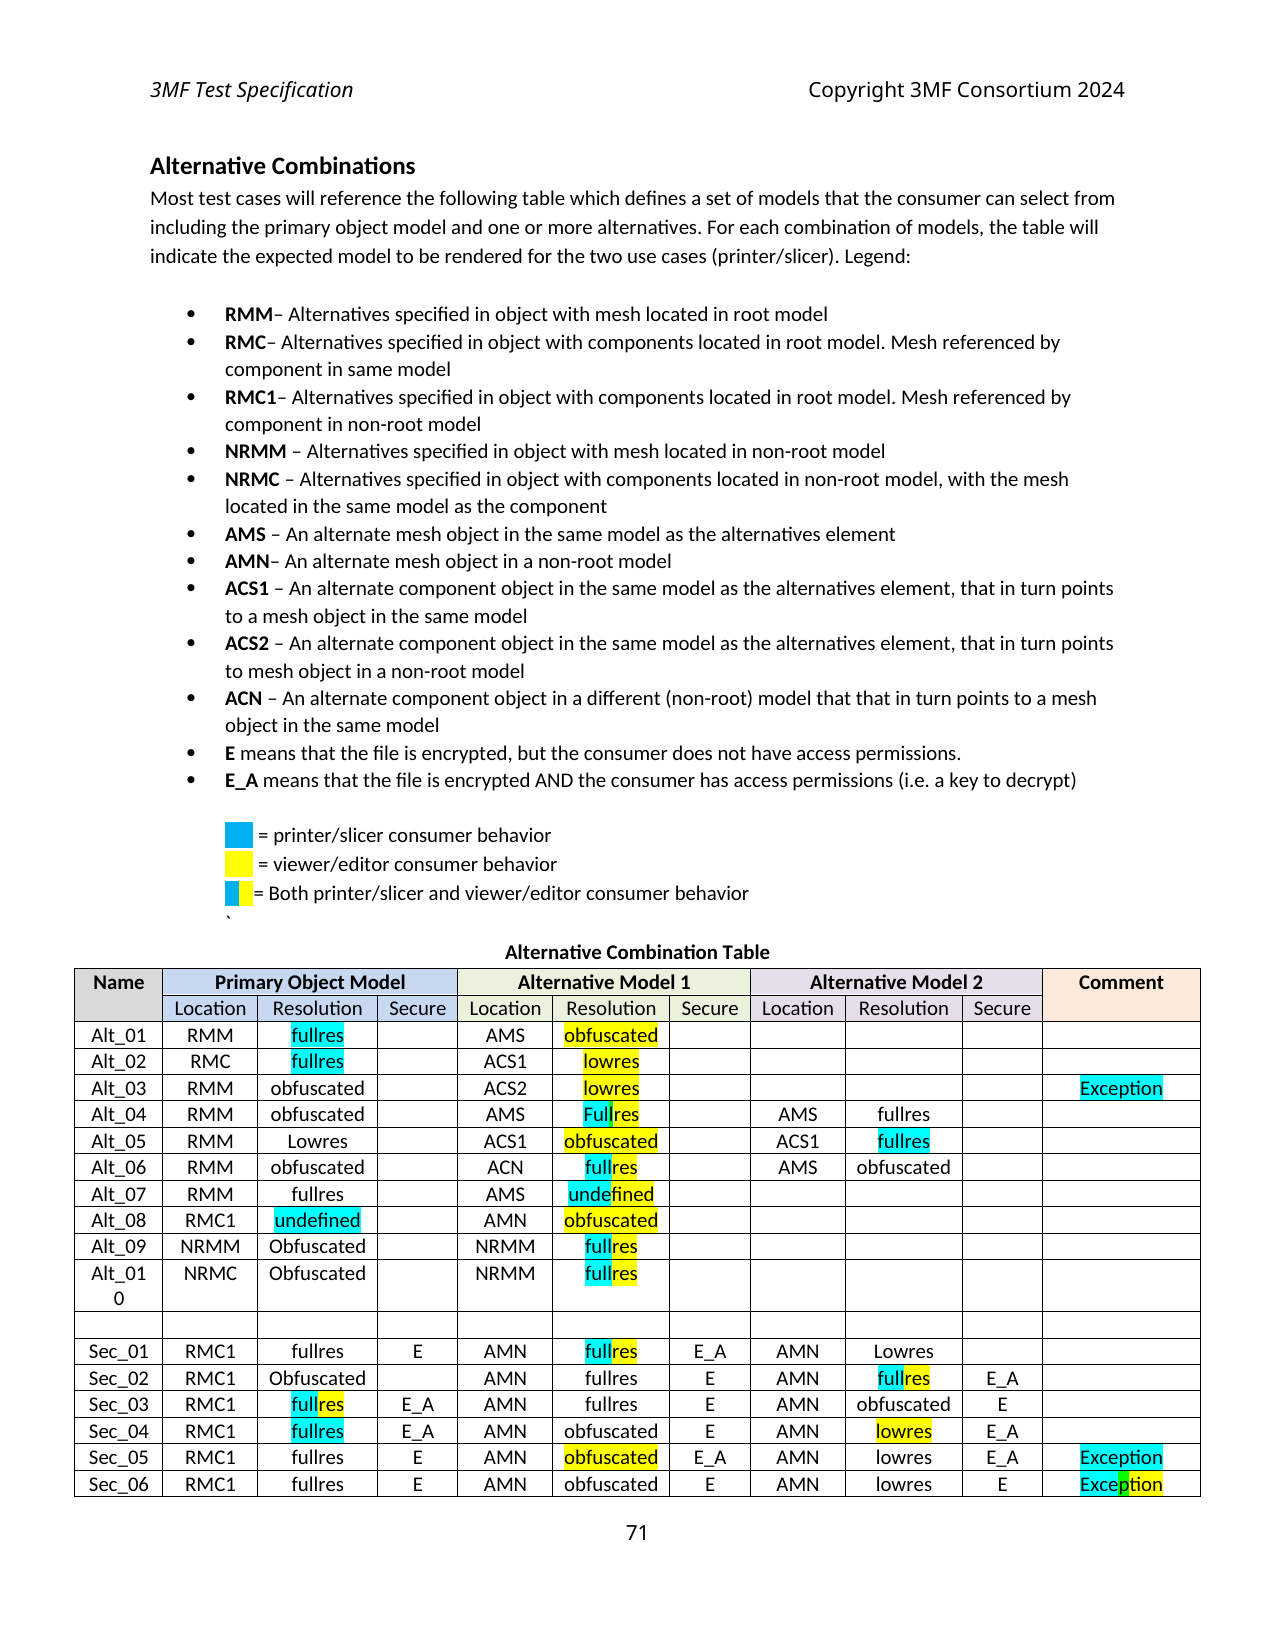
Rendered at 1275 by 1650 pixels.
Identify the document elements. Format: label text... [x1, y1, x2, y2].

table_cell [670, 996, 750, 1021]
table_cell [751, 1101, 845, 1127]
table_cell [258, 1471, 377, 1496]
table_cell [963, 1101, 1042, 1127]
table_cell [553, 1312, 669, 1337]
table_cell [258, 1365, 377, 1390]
text Alternative Combinations [150, 150, 1125, 181]
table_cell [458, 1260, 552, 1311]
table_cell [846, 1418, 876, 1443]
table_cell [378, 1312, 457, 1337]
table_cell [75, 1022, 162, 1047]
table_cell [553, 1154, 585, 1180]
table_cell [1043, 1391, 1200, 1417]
list RMC– Alternatives specified in object with components located in root model. Mesh referenced by component in same model [187, 329, 1125, 382]
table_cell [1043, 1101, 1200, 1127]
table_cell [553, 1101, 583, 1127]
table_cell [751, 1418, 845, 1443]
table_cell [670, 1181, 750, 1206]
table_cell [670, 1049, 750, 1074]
list NRMC – Alternatives specified in object with components located in non-root model, with the mesh located in the same model as the component [187, 466, 1125, 519]
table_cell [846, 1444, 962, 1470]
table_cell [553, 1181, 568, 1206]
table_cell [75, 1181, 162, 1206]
list AMS – An alternate mesh object in the same model as the alternatives element [187, 521, 1125, 546]
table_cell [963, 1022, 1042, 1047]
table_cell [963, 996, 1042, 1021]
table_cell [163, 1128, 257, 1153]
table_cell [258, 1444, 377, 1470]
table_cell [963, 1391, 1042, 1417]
text Most test cases will reference the following table which defines a set of models that the consumer can select from including the primary object model and one or more alternatives. For each combination of models, the table will indicate the expected model to be rendered for the two use cases (printer/slicer). Legend: [150, 185, 1125, 269]
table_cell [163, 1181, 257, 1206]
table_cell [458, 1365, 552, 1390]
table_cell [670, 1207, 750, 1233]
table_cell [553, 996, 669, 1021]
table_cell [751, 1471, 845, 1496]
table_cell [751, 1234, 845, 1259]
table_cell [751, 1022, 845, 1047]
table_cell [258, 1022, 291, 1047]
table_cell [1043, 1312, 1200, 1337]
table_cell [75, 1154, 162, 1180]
text = printer/slicer consumer behavior [253, 822, 1125, 848]
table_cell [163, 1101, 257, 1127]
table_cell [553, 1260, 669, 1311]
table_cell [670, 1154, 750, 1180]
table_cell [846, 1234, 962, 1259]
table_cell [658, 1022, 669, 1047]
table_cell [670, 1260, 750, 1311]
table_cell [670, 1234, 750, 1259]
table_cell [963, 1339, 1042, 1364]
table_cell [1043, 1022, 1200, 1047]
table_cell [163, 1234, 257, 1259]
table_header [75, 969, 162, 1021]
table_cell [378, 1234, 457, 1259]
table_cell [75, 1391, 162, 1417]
list RMM– Alternatives specified in object with mesh located in root model [187, 302, 1125, 327]
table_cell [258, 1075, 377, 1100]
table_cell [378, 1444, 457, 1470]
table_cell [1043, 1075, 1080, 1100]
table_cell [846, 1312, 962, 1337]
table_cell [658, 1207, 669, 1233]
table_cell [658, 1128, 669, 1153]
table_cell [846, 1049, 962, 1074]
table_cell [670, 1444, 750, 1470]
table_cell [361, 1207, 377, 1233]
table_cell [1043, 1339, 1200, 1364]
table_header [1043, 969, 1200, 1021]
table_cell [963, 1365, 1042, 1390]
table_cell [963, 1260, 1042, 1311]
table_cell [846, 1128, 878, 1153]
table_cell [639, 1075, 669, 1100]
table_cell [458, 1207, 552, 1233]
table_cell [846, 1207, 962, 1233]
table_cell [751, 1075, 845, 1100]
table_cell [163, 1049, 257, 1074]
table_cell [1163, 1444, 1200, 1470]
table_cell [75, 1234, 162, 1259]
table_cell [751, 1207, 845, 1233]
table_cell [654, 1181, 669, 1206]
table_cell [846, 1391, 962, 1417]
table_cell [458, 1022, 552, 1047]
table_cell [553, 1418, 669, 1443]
list ACN – An alternate component object in a different (non-root) model that that in turn points to a mesh object in the same model [187, 685, 1125, 738]
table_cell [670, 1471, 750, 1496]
list ACS1 – An alternate component object in the same model as the alternatives element, that in turn points to a mesh object in the same model [187, 576, 1125, 628]
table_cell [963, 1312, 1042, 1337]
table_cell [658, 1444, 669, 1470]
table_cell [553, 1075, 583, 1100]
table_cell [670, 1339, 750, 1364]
list E means that the file is encrypted, but the consumer does not have access permissions. [187, 740, 1125, 765]
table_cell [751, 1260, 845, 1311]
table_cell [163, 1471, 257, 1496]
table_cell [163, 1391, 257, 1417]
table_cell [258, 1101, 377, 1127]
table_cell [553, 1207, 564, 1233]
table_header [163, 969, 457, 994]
text Alternative Combination Table [150, 939, 1125, 964]
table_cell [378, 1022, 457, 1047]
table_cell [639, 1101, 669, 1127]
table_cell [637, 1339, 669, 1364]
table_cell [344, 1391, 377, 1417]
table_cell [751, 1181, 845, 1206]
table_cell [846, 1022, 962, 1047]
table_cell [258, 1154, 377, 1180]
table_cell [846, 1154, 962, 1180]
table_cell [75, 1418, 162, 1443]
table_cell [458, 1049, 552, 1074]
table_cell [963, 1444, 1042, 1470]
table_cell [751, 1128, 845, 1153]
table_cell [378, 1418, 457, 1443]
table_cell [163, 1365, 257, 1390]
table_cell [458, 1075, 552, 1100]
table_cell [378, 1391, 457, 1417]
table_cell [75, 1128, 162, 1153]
list NRMM – Alternatives specified in object with mesh located in non-root model [187, 439, 1125, 464]
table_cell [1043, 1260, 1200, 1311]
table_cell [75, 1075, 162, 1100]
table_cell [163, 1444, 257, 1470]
text = viewer/editor consumer behavior [253, 851, 1125, 877]
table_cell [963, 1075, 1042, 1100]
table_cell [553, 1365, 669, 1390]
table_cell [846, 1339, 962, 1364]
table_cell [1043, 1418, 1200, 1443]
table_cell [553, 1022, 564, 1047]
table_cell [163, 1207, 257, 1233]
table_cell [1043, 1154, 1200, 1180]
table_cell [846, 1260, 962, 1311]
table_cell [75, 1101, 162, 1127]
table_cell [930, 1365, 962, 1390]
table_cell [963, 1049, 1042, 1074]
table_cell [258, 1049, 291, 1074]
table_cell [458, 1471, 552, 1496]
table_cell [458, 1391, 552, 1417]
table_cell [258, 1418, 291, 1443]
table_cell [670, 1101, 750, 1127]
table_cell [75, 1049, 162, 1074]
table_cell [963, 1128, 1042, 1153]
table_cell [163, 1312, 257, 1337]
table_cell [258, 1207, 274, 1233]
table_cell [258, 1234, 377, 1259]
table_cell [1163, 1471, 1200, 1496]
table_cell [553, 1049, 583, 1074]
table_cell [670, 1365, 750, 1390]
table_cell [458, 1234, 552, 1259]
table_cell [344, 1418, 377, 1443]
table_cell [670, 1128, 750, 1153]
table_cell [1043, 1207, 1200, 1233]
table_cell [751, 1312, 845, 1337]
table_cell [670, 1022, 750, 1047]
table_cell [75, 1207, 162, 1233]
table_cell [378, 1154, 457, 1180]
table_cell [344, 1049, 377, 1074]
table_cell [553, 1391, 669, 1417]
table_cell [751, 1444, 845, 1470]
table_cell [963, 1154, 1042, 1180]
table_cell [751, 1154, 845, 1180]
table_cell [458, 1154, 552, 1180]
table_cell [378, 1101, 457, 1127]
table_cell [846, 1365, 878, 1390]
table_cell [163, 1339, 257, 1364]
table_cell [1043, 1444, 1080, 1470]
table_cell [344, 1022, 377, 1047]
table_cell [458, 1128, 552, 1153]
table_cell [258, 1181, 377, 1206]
list ACS2 – An alternate component object in the same model as the alternatives element, that in turn points to mesh object in a non-root model [187, 630, 1125, 683]
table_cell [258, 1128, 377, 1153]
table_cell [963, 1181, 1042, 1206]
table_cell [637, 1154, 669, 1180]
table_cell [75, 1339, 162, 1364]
list E_A means that the file is encrypted AND the consumer has access permissions (i.e. a key to decrypt) [187, 767, 1125, 793]
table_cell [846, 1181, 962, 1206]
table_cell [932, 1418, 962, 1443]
text ` [225, 910, 1125, 935]
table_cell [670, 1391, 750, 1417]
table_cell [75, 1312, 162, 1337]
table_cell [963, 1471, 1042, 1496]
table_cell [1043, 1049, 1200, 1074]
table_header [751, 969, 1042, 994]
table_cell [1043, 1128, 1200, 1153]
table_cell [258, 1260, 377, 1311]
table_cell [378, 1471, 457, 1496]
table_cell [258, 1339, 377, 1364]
list AMN– An alternate mesh object in a non-root model [187, 548, 1125, 574]
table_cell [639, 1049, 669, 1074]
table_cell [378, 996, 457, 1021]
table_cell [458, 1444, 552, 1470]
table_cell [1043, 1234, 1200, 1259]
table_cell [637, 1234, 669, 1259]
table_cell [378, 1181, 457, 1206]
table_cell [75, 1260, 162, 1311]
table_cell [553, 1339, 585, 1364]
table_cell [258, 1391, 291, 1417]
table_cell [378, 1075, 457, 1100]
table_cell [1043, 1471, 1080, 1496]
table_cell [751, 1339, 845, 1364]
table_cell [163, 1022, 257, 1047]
text = Both printer/slicer and viewer/editor consumer behavior [253, 881, 1125, 906]
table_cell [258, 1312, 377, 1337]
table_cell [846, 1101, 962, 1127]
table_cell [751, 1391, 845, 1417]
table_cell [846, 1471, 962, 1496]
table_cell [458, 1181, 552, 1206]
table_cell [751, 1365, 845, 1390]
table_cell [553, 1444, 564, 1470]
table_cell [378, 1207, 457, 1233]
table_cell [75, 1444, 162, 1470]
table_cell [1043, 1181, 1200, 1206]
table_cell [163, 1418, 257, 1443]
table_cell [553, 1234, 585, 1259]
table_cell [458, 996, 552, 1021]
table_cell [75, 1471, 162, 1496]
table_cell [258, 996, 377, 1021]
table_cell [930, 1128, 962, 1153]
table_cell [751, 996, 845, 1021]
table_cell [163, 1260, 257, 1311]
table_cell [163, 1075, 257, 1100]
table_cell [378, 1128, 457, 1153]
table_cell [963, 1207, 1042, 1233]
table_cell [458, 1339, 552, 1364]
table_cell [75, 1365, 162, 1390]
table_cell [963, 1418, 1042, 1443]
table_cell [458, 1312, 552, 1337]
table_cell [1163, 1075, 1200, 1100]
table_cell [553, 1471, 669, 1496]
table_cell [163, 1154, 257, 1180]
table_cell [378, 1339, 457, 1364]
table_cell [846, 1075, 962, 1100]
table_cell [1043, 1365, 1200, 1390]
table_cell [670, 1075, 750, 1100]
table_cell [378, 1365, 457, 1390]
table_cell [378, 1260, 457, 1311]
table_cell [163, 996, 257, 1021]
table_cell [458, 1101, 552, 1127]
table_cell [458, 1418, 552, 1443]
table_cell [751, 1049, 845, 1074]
list RMC1– Alternatives specified in object with components located in root model. Mesh referenced by component in non-root model [187, 384, 1125, 437]
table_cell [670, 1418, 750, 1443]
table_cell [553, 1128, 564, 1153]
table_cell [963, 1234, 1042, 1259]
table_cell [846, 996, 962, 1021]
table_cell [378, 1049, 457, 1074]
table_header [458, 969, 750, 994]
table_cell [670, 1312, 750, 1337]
